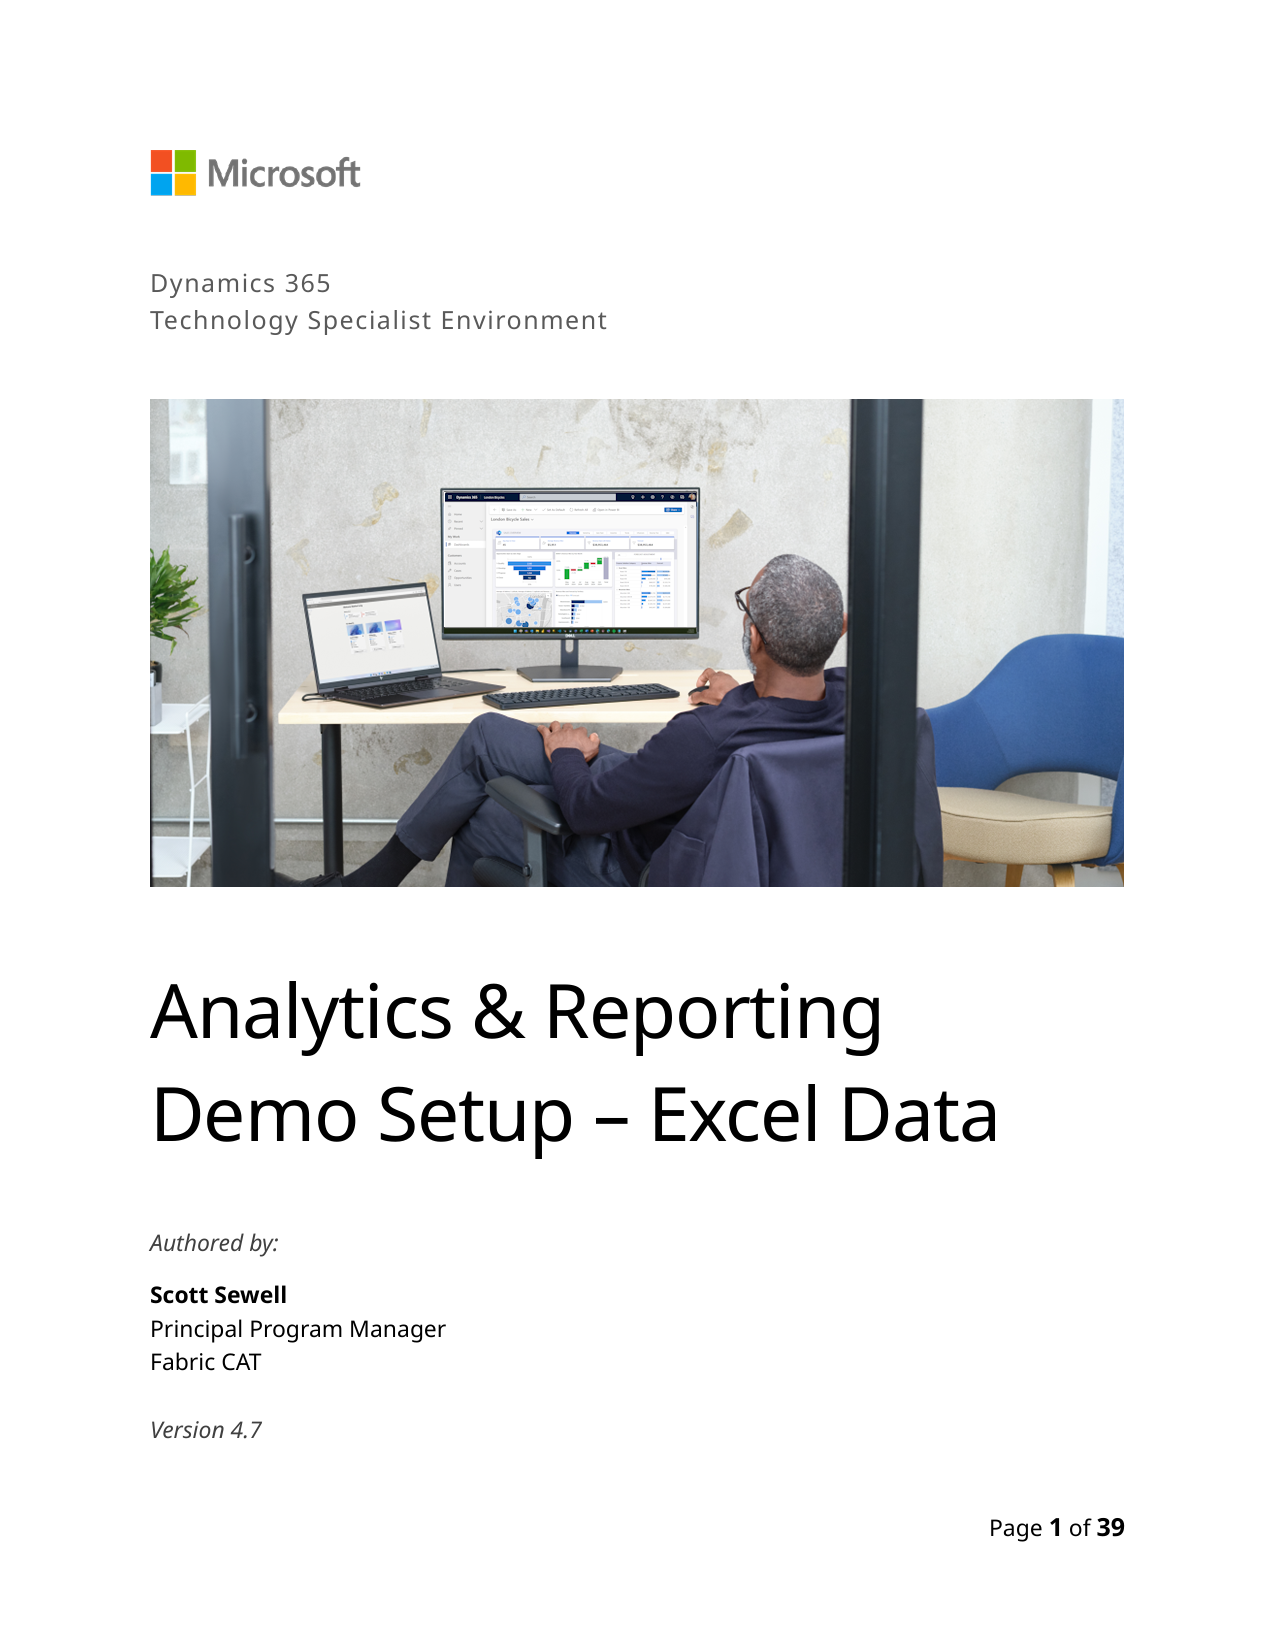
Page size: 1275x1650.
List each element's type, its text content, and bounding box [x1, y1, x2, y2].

picture [150, 150, 361, 196]
text Authored by: [150, 1227, 1125, 1258]
title Analytics & Reporting Demo Setup – Excel Data [150, 959, 1125, 1163]
text Version 4.7 [150, 1414, 1125, 1445]
text Scott Sewell [150, 1279, 1125, 1310]
text Fabric CAT [150, 1346, 1125, 1378]
picture [150, 399, 1124, 887]
subtitle Dynamics 365 Technology Specialist Environment [150, 266, 1125, 380]
text Principal Program Manager [150, 1313, 1125, 1344]
